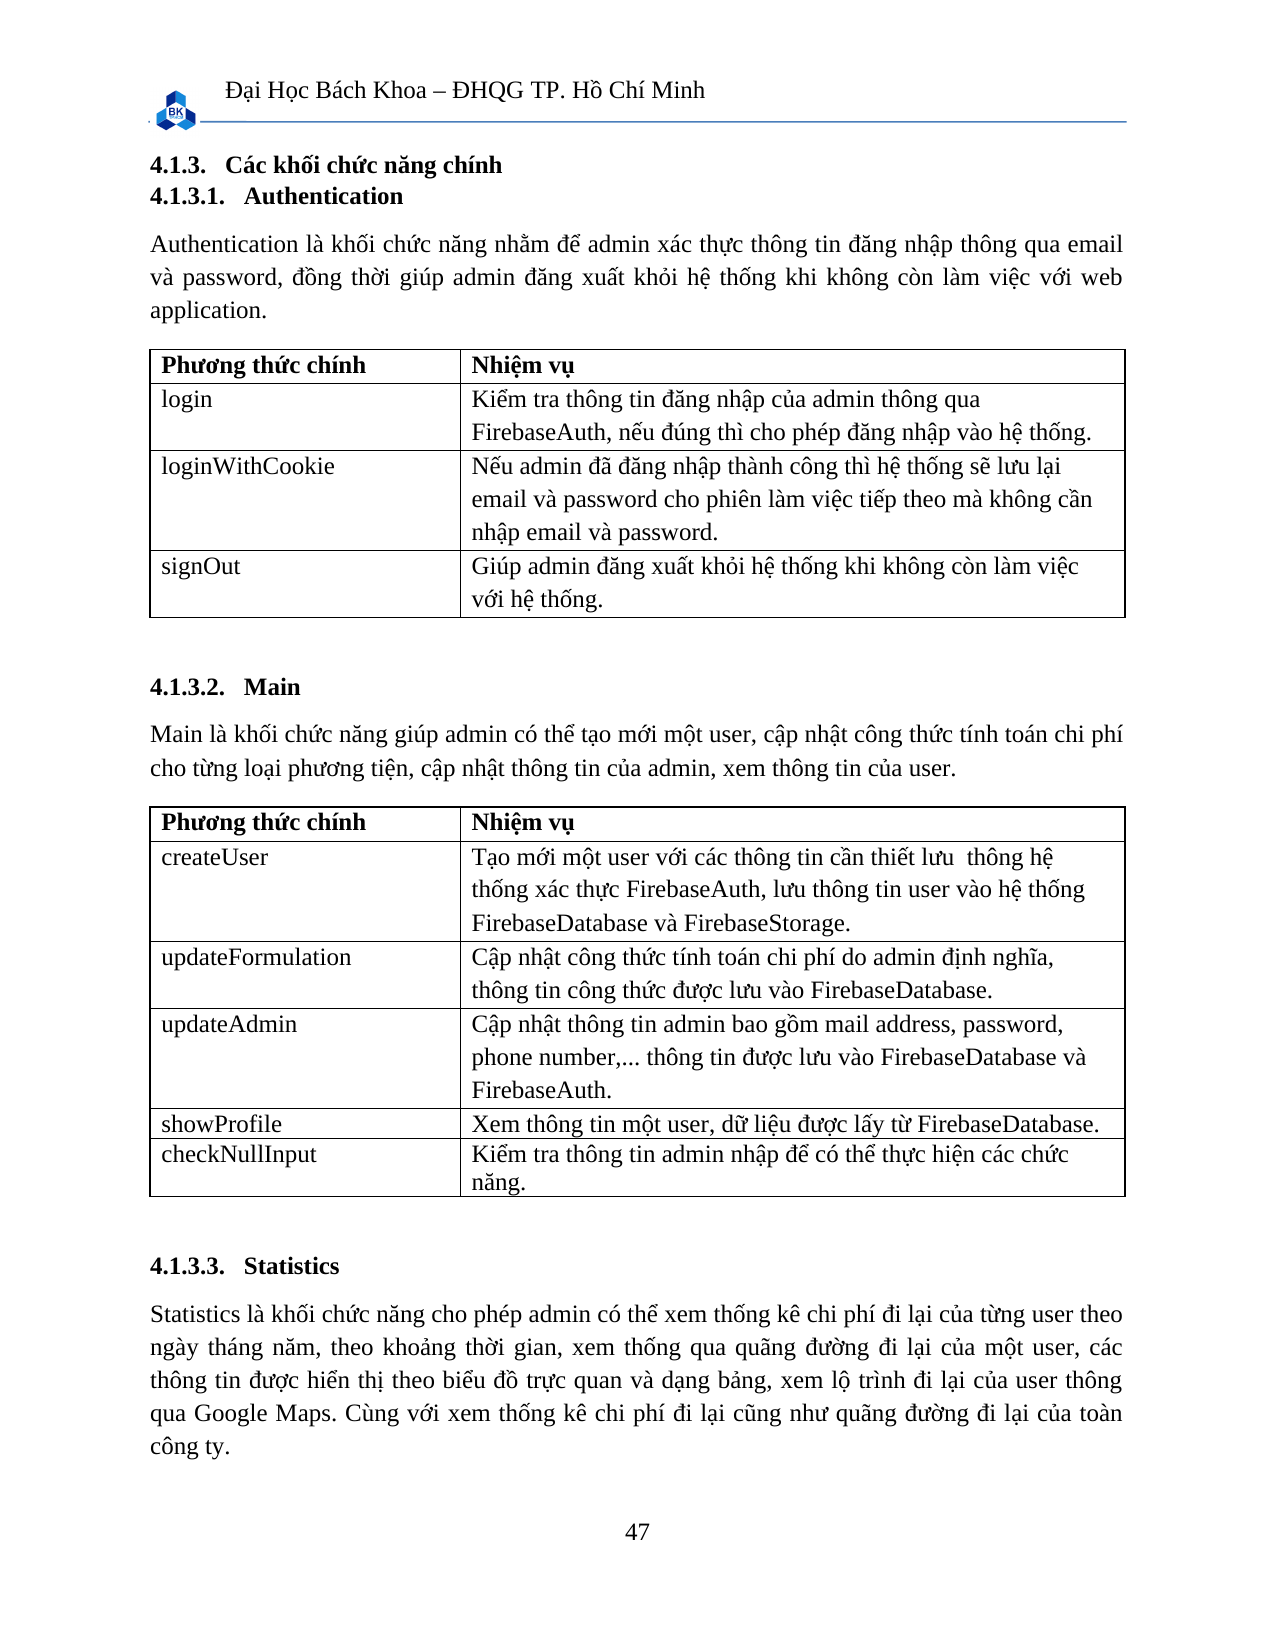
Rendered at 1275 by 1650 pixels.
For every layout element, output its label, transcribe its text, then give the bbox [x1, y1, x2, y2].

picture [150, 87, 200, 138]
table_cell signOut [151, 551, 460, 617]
table_cell Tạo mới một user với các thông tin cần thiết lưu thông hệ thống xác thực FirebaseAuth, lưu thông tin user vào hệ thống FirebaseDatabase và FirebaseStorage. [461, 842, 1124, 941]
table_cell createUser [151, 842, 460, 941]
text Statistics là khối chức năng cho phép admin có thể xem thống kê chi phí đi lại của từng user theo ngày tháng năm, theo khoảng thời gian, xem thống qua quãng đường đi lại của một user, các thông tin được hiển thị theo biểu đồ trực quan và dạng bảng, xem lộ trình đi lại của user thông qua Google Maps. Cùng với xem thống kê chi phí đi lại cũng như quãng đường đi lại của toàn công ty. [150, 1299, 1125, 1459]
list Authentication [150, 181, 1125, 210]
table_cell Giúp admin đăng xuất khỏi hệ thống khi không còn làm việc với hệ thống. [461, 551, 1124, 617]
table_header Nhiệm vụ [461, 350, 1124, 383]
table_cell loginWithCookie [151, 451, 460, 550]
table_cell Kiểm tra thông tin admin nhập để có thể thực hiện các chức năng. [461, 1139, 1124, 1196]
table_cell Xem thông tin một user, dữ liệu được lấy từ FirebaseDatabase. [461, 1109, 1124, 1138]
table_header Phương thức chính [151, 808, 460, 841]
table_cell Nếu admin đã đăng nhập thành công thì hệ thống sẽ lưu lại email và password cho phiên làm việc tiếp theo mà không cần nhập email và password. [461, 451, 1124, 550]
table_cell updateAdmin [151, 1009, 460, 1108]
text Authentication là khối chức năng nhằm để admin xác thực thông tin đăng nhập thông qua email và password, đồng thời giúp admin đăng xuất khỏi hệ thống khi không còn làm việc với web application. [150, 229, 1125, 323]
table_cell Cập nhật thông tin admin bao gồm mail address, password, phone number,... thông tin được lưu vào FirebaseDatabase và FirebaseAuth. [461, 1009, 1124, 1108]
table_cell checkNullInput [151, 1139, 460, 1196]
table_header Phương thức chính [151, 350, 460, 383]
table_header Nhiệm vụ [461, 808, 1124, 841]
list Statistics [150, 1251, 1125, 1280]
table_cell login [151, 384, 460, 450]
table_cell Cập nhật công thức tính toán chi phí do admin định nghĩa, thông tin công thức được lưu vào FirebaseDatabase. [461, 942, 1124, 1008]
table_cell Kiểm tra thông tin đăng nhập của admin thông qua FirebaseAuth, nếu đúng thì cho phép đăng nhập vào hệ thống. [461, 384, 1124, 450]
table_cell showProfile [151, 1109, 460, 1138]
table_cell updateFormulation [151, 942, 460, 1008]
list Các khối chức năng chính [150, 150, 1125, 179]
text Main là khối chức năng giúp admin có thể tạo mới một user, cập nhật công thức tính toán chi phí cho từng loại phương tiện, cập nhật thông tin của admin, xem thông tin của user. [150, 719, 1125, 781]
list Main [150, 672, 1125, 701]
